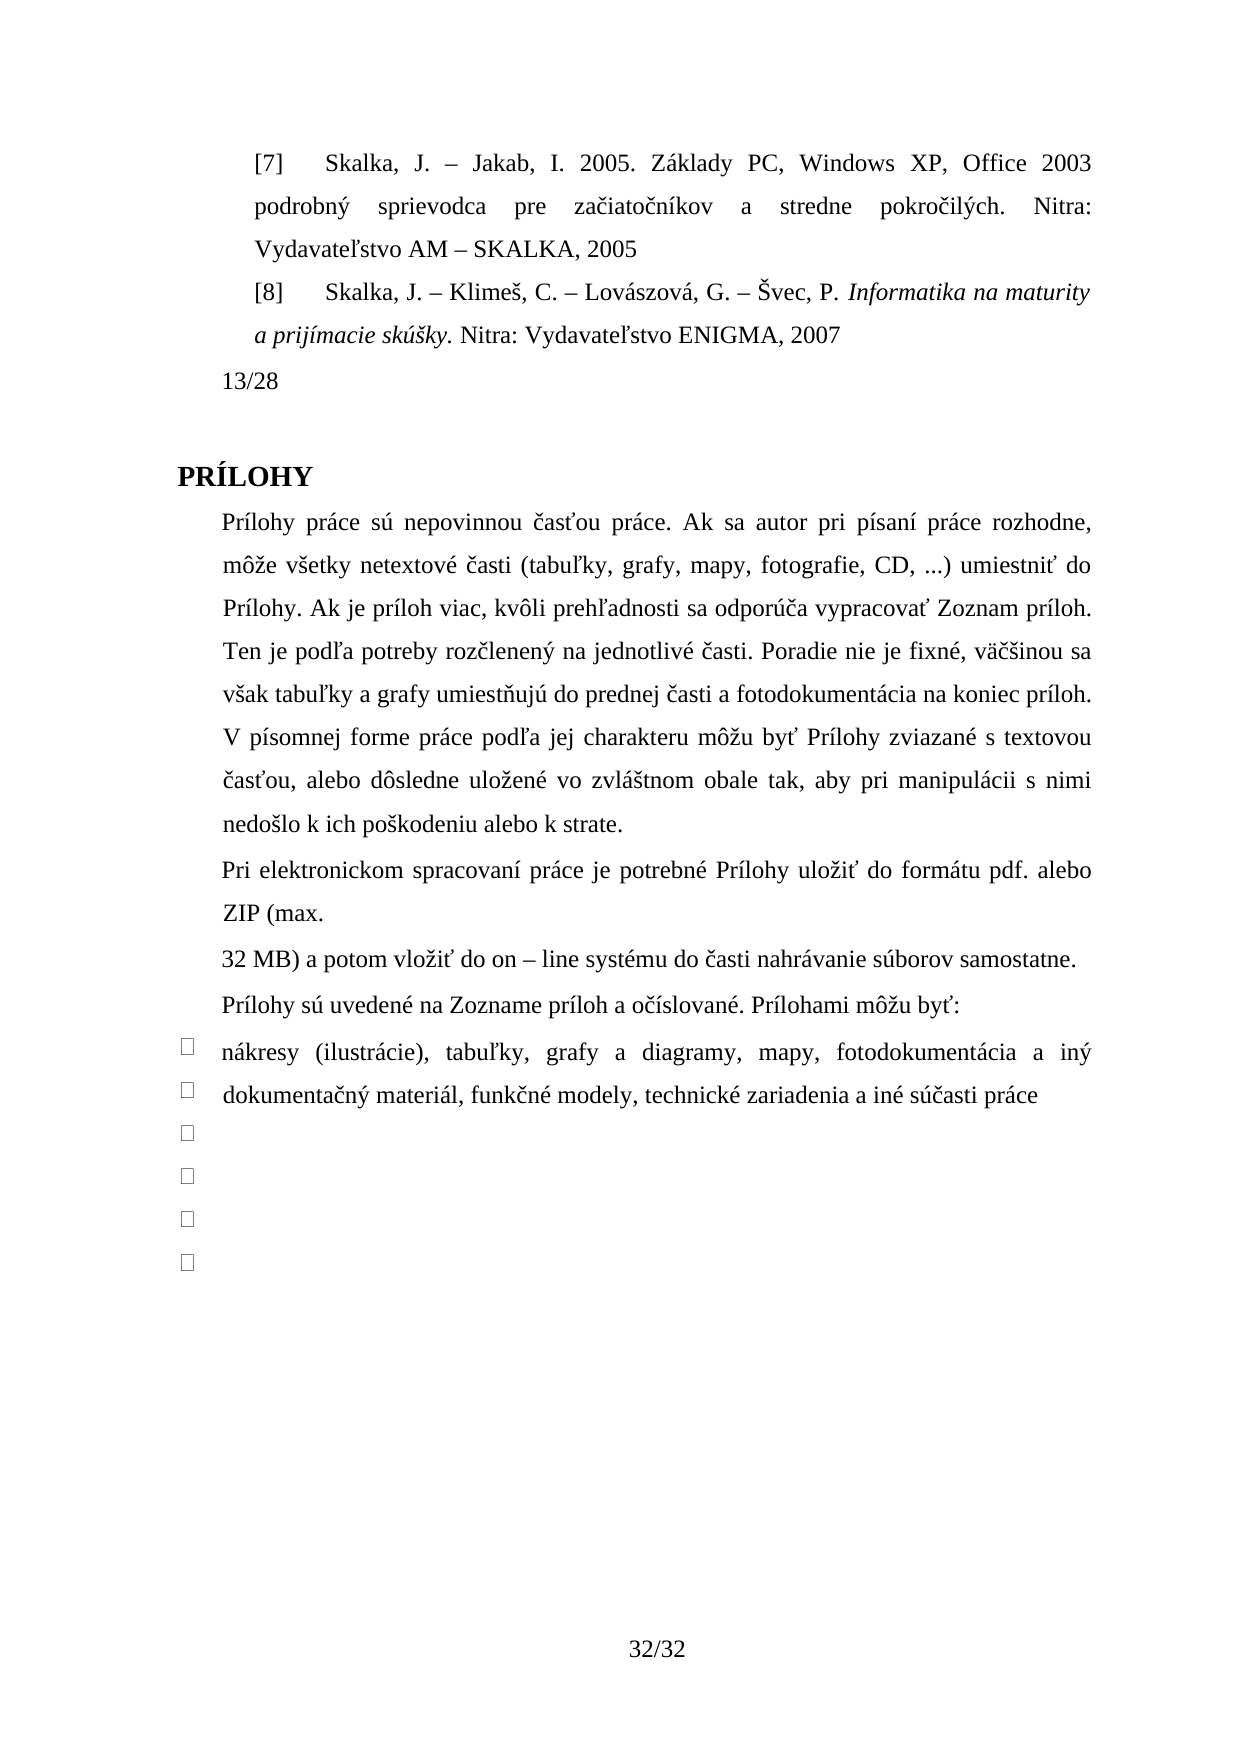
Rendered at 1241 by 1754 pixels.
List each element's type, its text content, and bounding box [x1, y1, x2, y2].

picture [177, 1204, 216, 1232]
list Skalka, J. – Jakab, I. 2005. Základy PC, Windows XP, Office 2003 podrobný sprievodca pre začiatočníkov a stredne pokročilých. Nitra: Vydavateľstvo AM – SKALKA, 2005 [254, 148, 1092, 263]
text Prílohy sú uvedené na Zozname príloh a očíslované. Prílohami môžu byť: [221, 991, 1092, 1019]
text 32 MB) a potom vložiť do on – line systému do časti nahrávanie súborov samostatne. [221, 944, 1092, 973]
picture [177, 1075, 216, 1103]
picture [177, 1031, 216, 1060]
list Skalka, J. – Klimeš, C. – Lovászová, G. – Švec, P. Informatika na maturity a prijímacie skúšky. Nitra: Vydavateľstvo ENIGMA, 2007 [254, 277, 1092, 349]
text nákresy (ilustrácie), tabuľky, grafy a diagramy, mapy, fotodokumentácia a iný dokumentačný materiál, funkčné modely, technické zariadenia a iné súčasti práce [221, 1037, 1092, 1109]
text Prílohy práce sú nepovinnou časťou práce. Ak sa autor pri písaní práce rozhodne, môže všetky netextové časti (tabuľky, grafy, mapy, fotografie, CD, ...) umiestniť do Prílohy. Ak je príloh viac, kvôli prehľadnosti sa odporúča vypracovať Zoznam príloh. Ten je podľa potreby rozčlenený na jednotlivé časti. Poradie nie je fixné, väčšinou sa však tabuľky a grafy umiestňujú do prednej časti a fotodokumentácia na koniec príloh. V písomnej forme práce podľa jej charakteru môžu byť Prílohy zviazané s textovou časťou, alebo dôsledne uložené vo zvláštnom obale tak, aby pri manipulácii s nimi nedošlo k ich poškodeniu alebo k strate. [221, 507, 1092, 837]
picture [177, 1118, 216, 1146]
subtitle PRÍLOHY [177, 459, 1092, 492]
picture [177, 1247, 216, 1276]
text 13/28 [221, 366, 1092, 395]
picture [177, 1161, 216, 1189]
text Pri elektronickom spracovaní práce je potrebné Prílohy uložiť do formátu pdf. alebo ZIP (max. [221, 855, 1092, 927]
